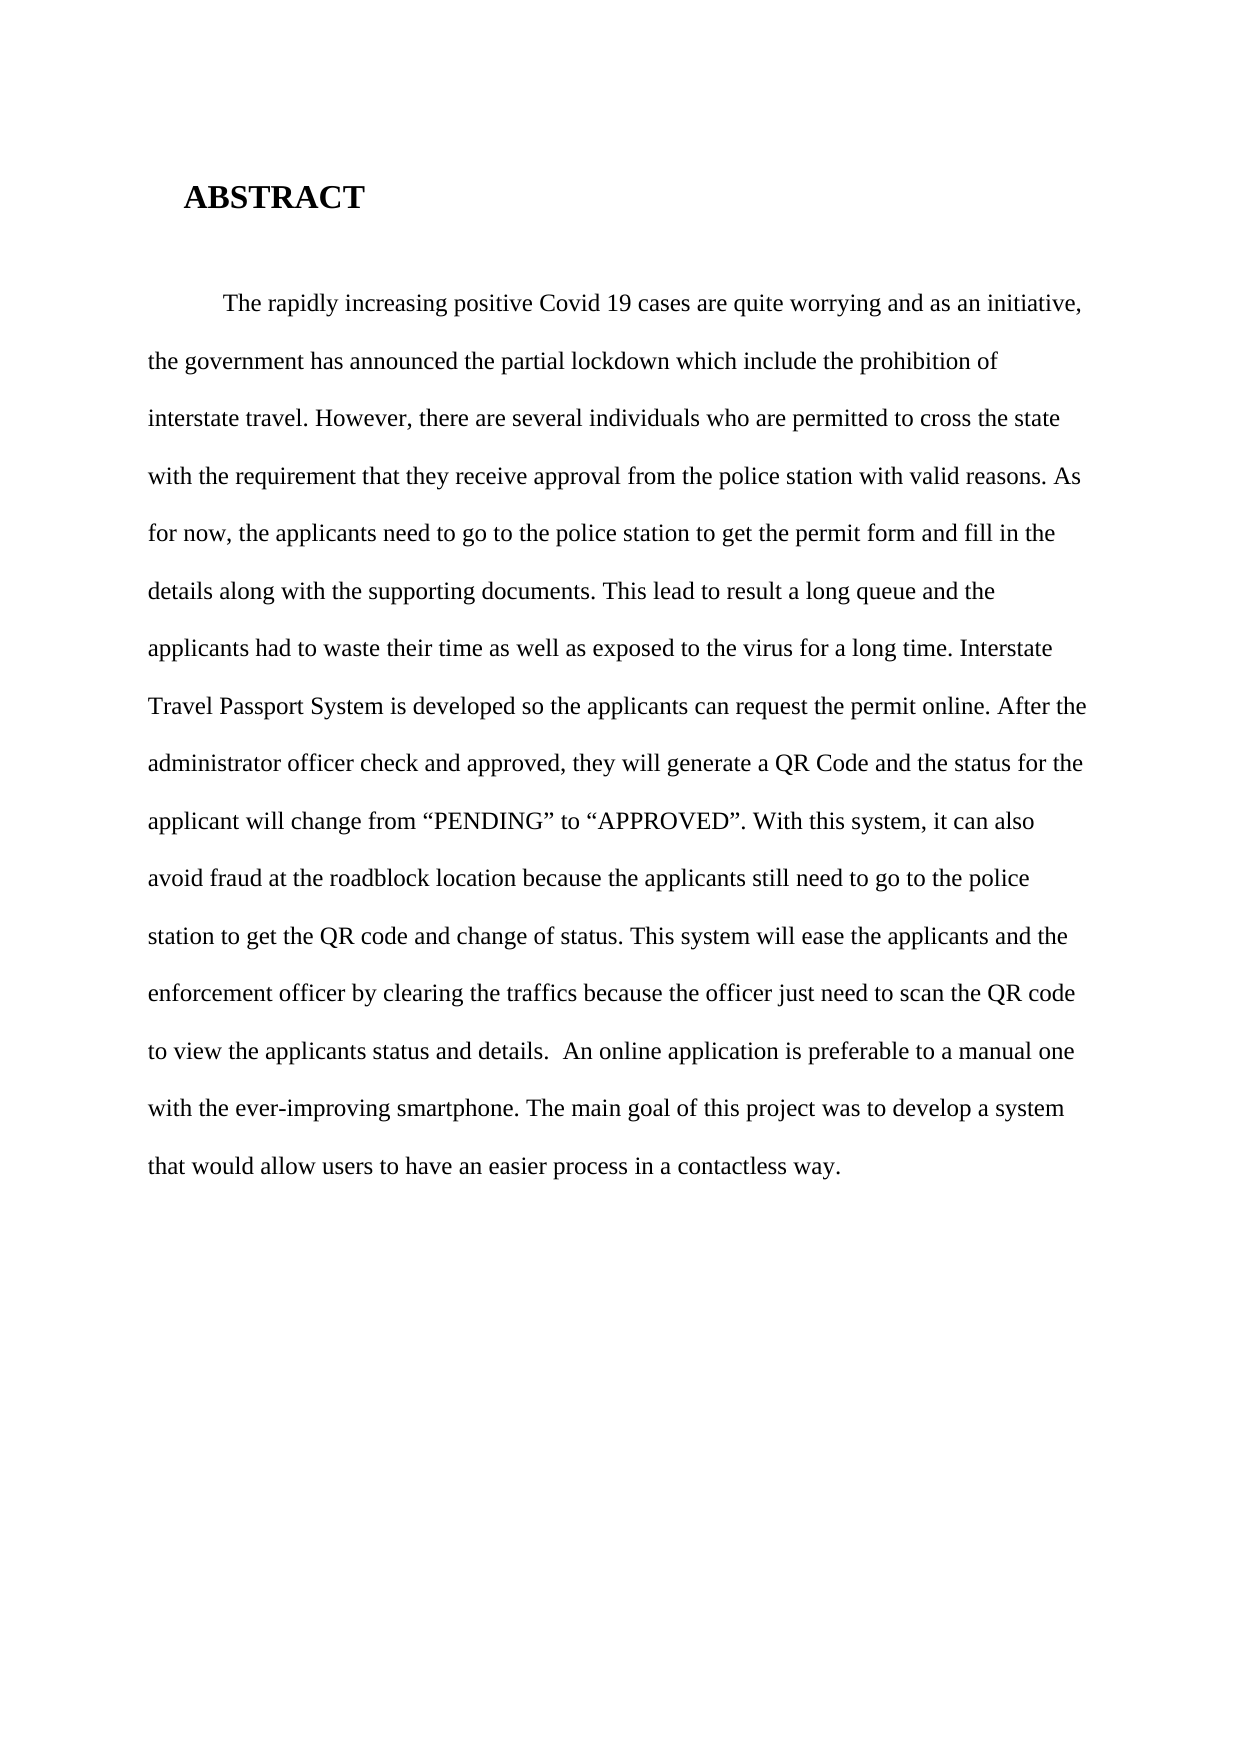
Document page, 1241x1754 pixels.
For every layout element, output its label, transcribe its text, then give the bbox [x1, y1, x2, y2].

subtitle ABSTRACT [183, 177, 1092, 216]
text The rapidly increasing positive Covid 19 cases are quite worrying and as an initiative, the government has announced the partial lockdown which include the prohibition of interstate travel. However, there are several individuals who are permitted to cross the state with the requirement that they receive approval from the police station with valid reasons. As for now, the applicants need to go to the police station to get the permit form and fill in the details along with the supporting documents. This lead to result a long queue and the applicants had to waste their time as well as exposed to the virus for a long time. Interstate Travel Passport System is developed so the applicants can request the permit online. After the administrator officer check and approved, they will generate a QR Code and the status for the applicant will change from “PENDING” to “APPROVED”. With this system, it can also avoid fraud at the roadblock location because the applicants still need to go to the police station to get the QR code and change of status. This system will ease the applicants and the enforcement officer by clearing the traffics because the officer just need to scan the QR code to view the applicants status and details. An online application is preferable to a manual one with the ever-improving smartphone. The main goal of this project was to develop a system that would allow users to have an easier process in a contactless way. [148, 288, 1092, 1179]
